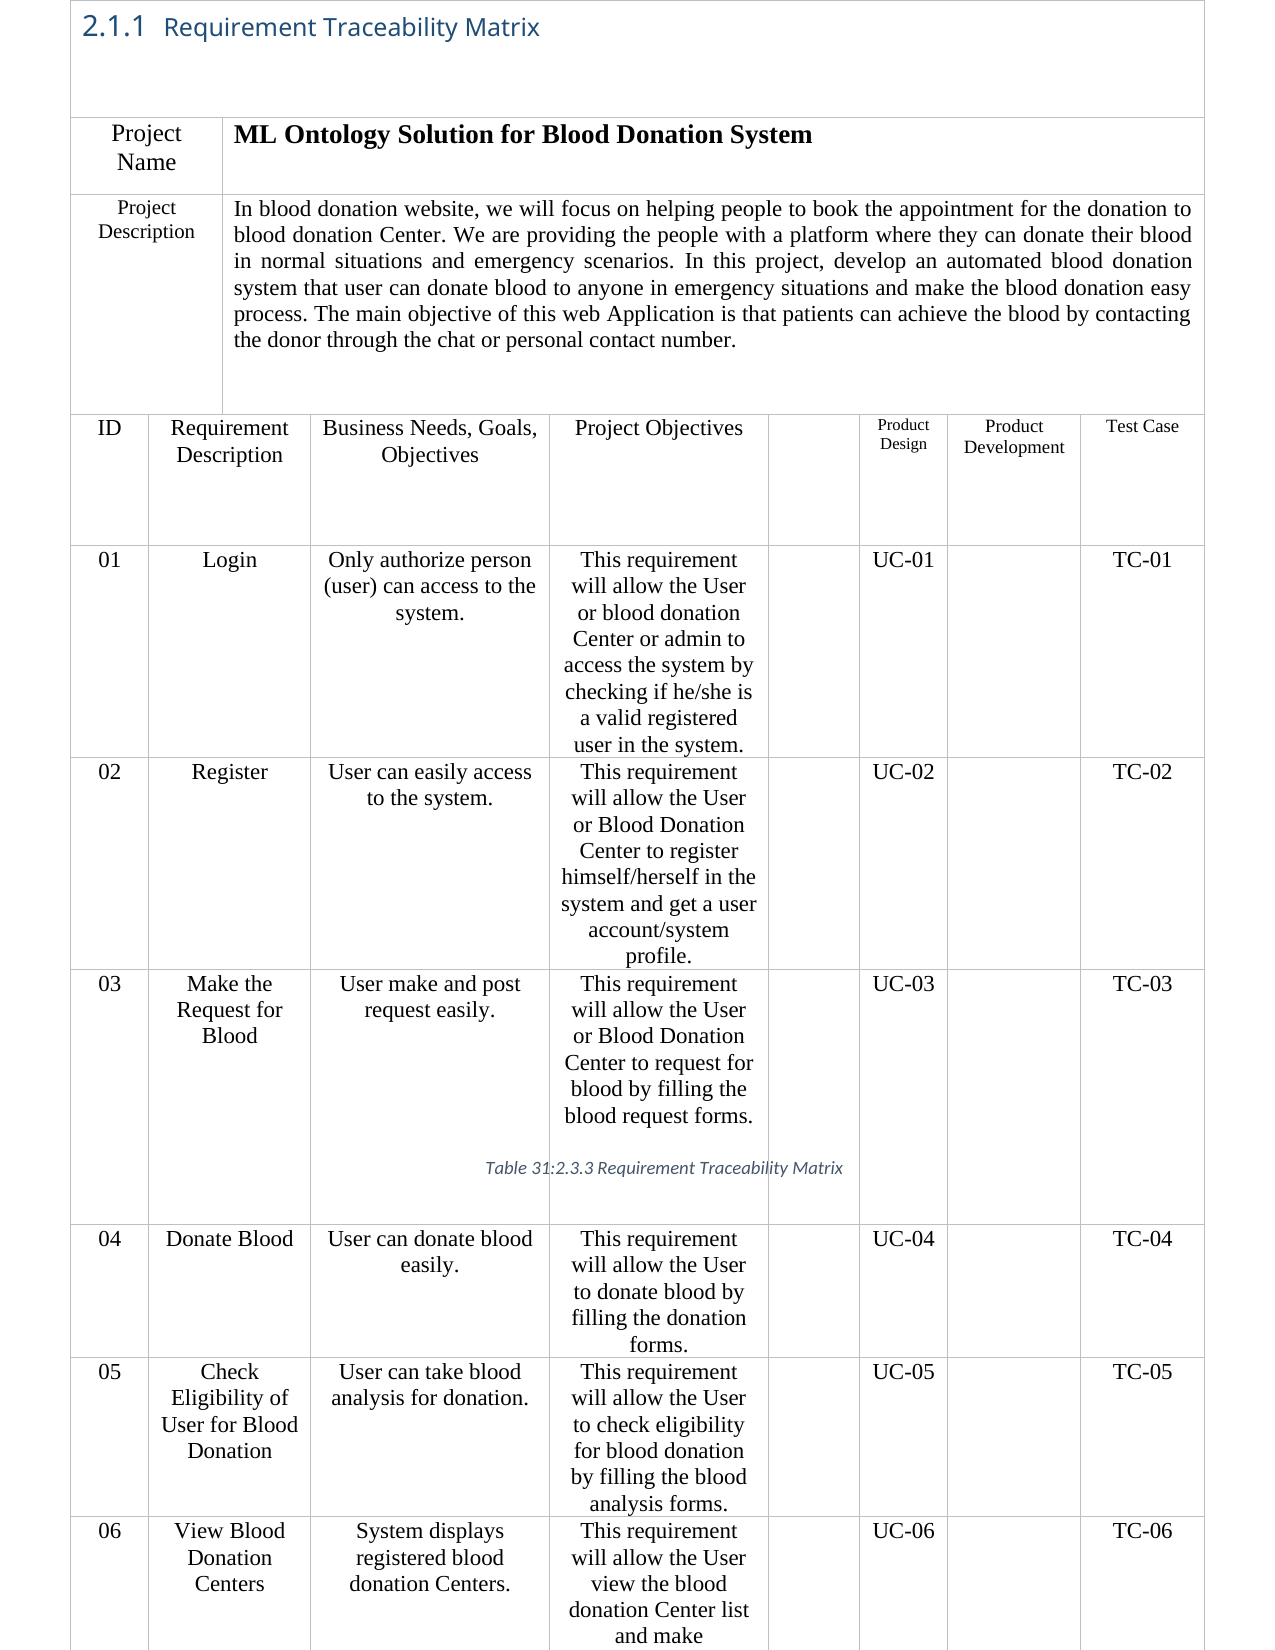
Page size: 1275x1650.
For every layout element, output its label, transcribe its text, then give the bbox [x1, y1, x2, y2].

table_cell [948, 970, 1080, 1224]
table_cell User can easily access to the system. [311, 758, 549, 969]
table_cell Project Description [71, 195, 222, 413]
table_cell Donate Blood [149, 1225, 310, 1357]
table_cell This requirement will allow the User to donate blood by filling the donation forms. [550, 1225, 768, 1357]
table_cell 04 [71, 1225, 148, 1357]
table_cell Test Case [1081, 415, 1204, 545]
table_cell System displays registered blood donation Centers. [311, 1517, 549, 1650]
table_cell TC-06 [1081, 1517, 1204, 1650]
table_cell TC-01 [1081, 546, 1204, 757]
table_cell Product Development [948, 415, 1080, 545]
table_cell UC-06 [860, 1517, 947, 1650]
table_cell TC-02 [1081, 758, 1204, 969]
table_cell UC-05 [860, 1358, 947, 1516]
table_cell 05 [71, 1358, 148, 1516]
table_cell View Blood Donation Centers [149, 1517, 310, 1650]
table_cell TC-03 [1081, 970, 1204, 1224]
table_cell 01 [71, 546, 148, 757]
table_cell UC-03 [860, 970, 947, 1224]
table_cell Register [149, 758, 310, 969]
table_cell [948, 546, 1080, 757]
table_cell User can donate blood easily. [311, 1225, 549, 1357]
table_cell User can take blood analysis for donation. [311, 1358, 549, 1516]
table_cell [769, 415, 859, 545]
table_cell [769, 758, 859, 969]
table_cell ML Ontology Solution for Blood Donation System [223, 118, 1204, 193]
table_cell Check Eligibility of User for Blood Donation [149, 1358, 310, 1516]
table_cell [948, 1358, 1080, 1516]
table_cell This requirement will allow the User view the blood donation Center list and make appointments for blood donation. [550, 1517, 768, 1650]
table_cell User make and post request easily. [311, 970, 549, 1224]
table_cell Requirement Description [149, 415, 310, 545]
table_cell Only authorize person (user) can access to the system. [311, 546, 549, 757]
table_cell 03 [71, 970, 148, 1224]
table_cell 06 [71, 1517, 148, 1650]
table_cell Product Design [860, 415, 947, 545]
table_cell [769, 1517, 859, 1650]
table_cell UC-02 [860, 758, 947, 969]
table_cell UC-01 [860, 546, 947, 757]
table_cell This requirement will allow the User or Blood Donation Center to request for blood by filling the blood request forms. [550, 970, 768, 1224]
table_cell 02 [71, 758, 148, 969]
table_cell This requirement will allow the User to check eligibility for blood donation by filling the blood analysis forms. [550, 1358, 768, 1516]
table_cell Make the Request for Blood [149, 970, 310, 1224]
table_cell [948, 1517, 1080, 1650]
table_cell [948, 758, 1080, 969]
table_cell In blood donation website, we will focus on helping people to book the appointment for the donation to blood donation Center. We are providing the people with a platform where they can donate their blood in normal situations and emergency scenarios. In this project, develop an automated blood donation system that user can donate blood to anyone in emergency situations and make the blood donation easy process. The main objective of this web Application is that patients can achieve the blood by contacting the donor through the chat or personal contact number. [223, 195, 1204, 413]
table_cell Project Objectives [550, 415, 768, 545]
table_cell [769, 1225, 859, 1357]
table_cell TC-05 [1081, 1358, 1204, 1516]
table_cell Login [149, 546, 310, 757]
table_cell Project Name [71, 118, 222, 193]
table_cell TC-04 [1081, 1225, 1204, 1357]
table_cell UC-04 [860, 1225, 947, 1357]
table_cell [769, 970, 859, 1224]
table_header Requirement Traceability Matrix [71, 1, 1204, 117]
table_cell [769, 1358, 859, 1516]
table_cell Business Needs, Goals, Objectives [311, 415, 549, 545]
table_cell ID [71, 415, 148, 545]
table_cell [948, 1225, 1080, 1357]
table_cell [769, 546, 859, 757]
table_cell This requirement will allow the User or Blood Donation Center to register himself/herself in the system and get a user account/system profile. [550, 758, 768, 969]
table_cell This requirement will allow the User or blood donation Center or admin to access the system by checking if he/she is a valid registered user in the system. [550, 546, 768, 757]
